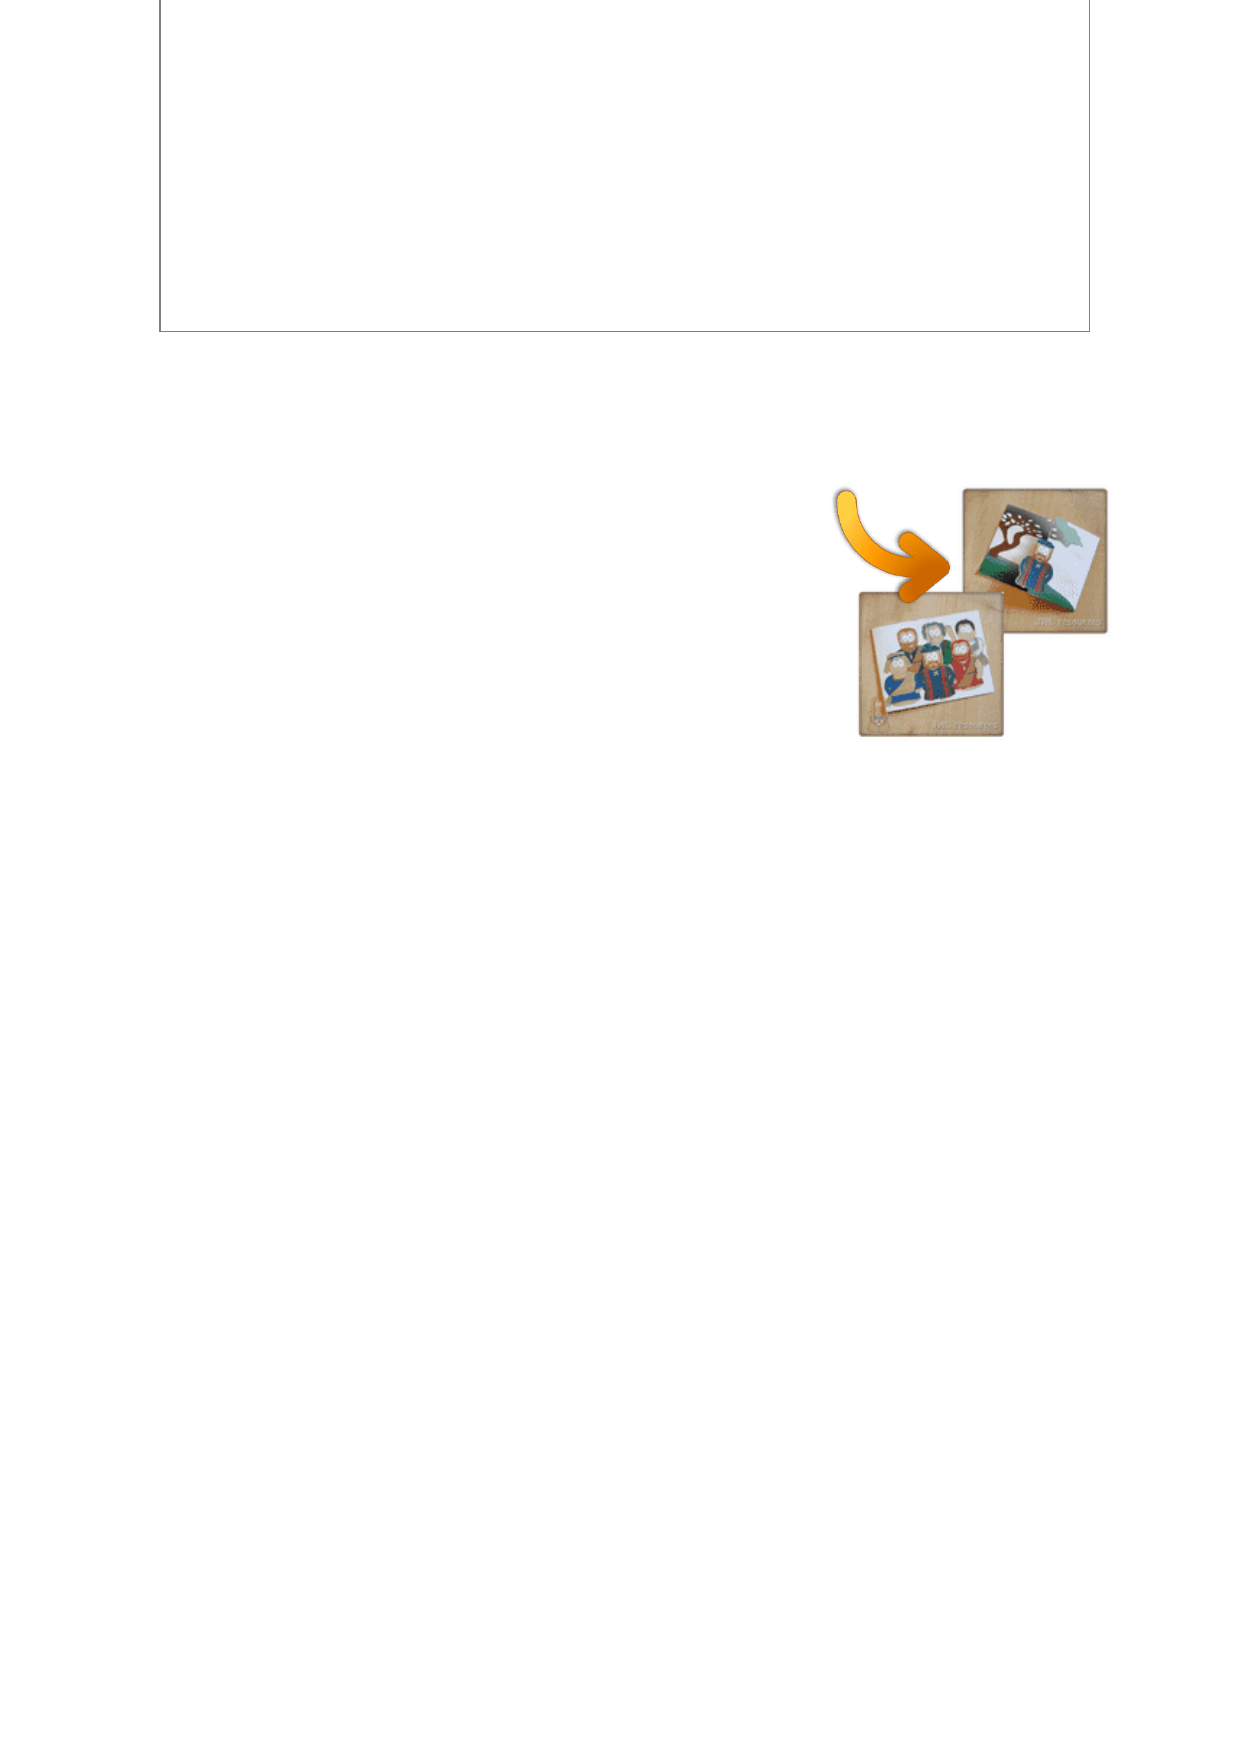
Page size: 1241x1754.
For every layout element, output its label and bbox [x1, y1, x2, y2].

picture [826, 480, 1118, 745]
